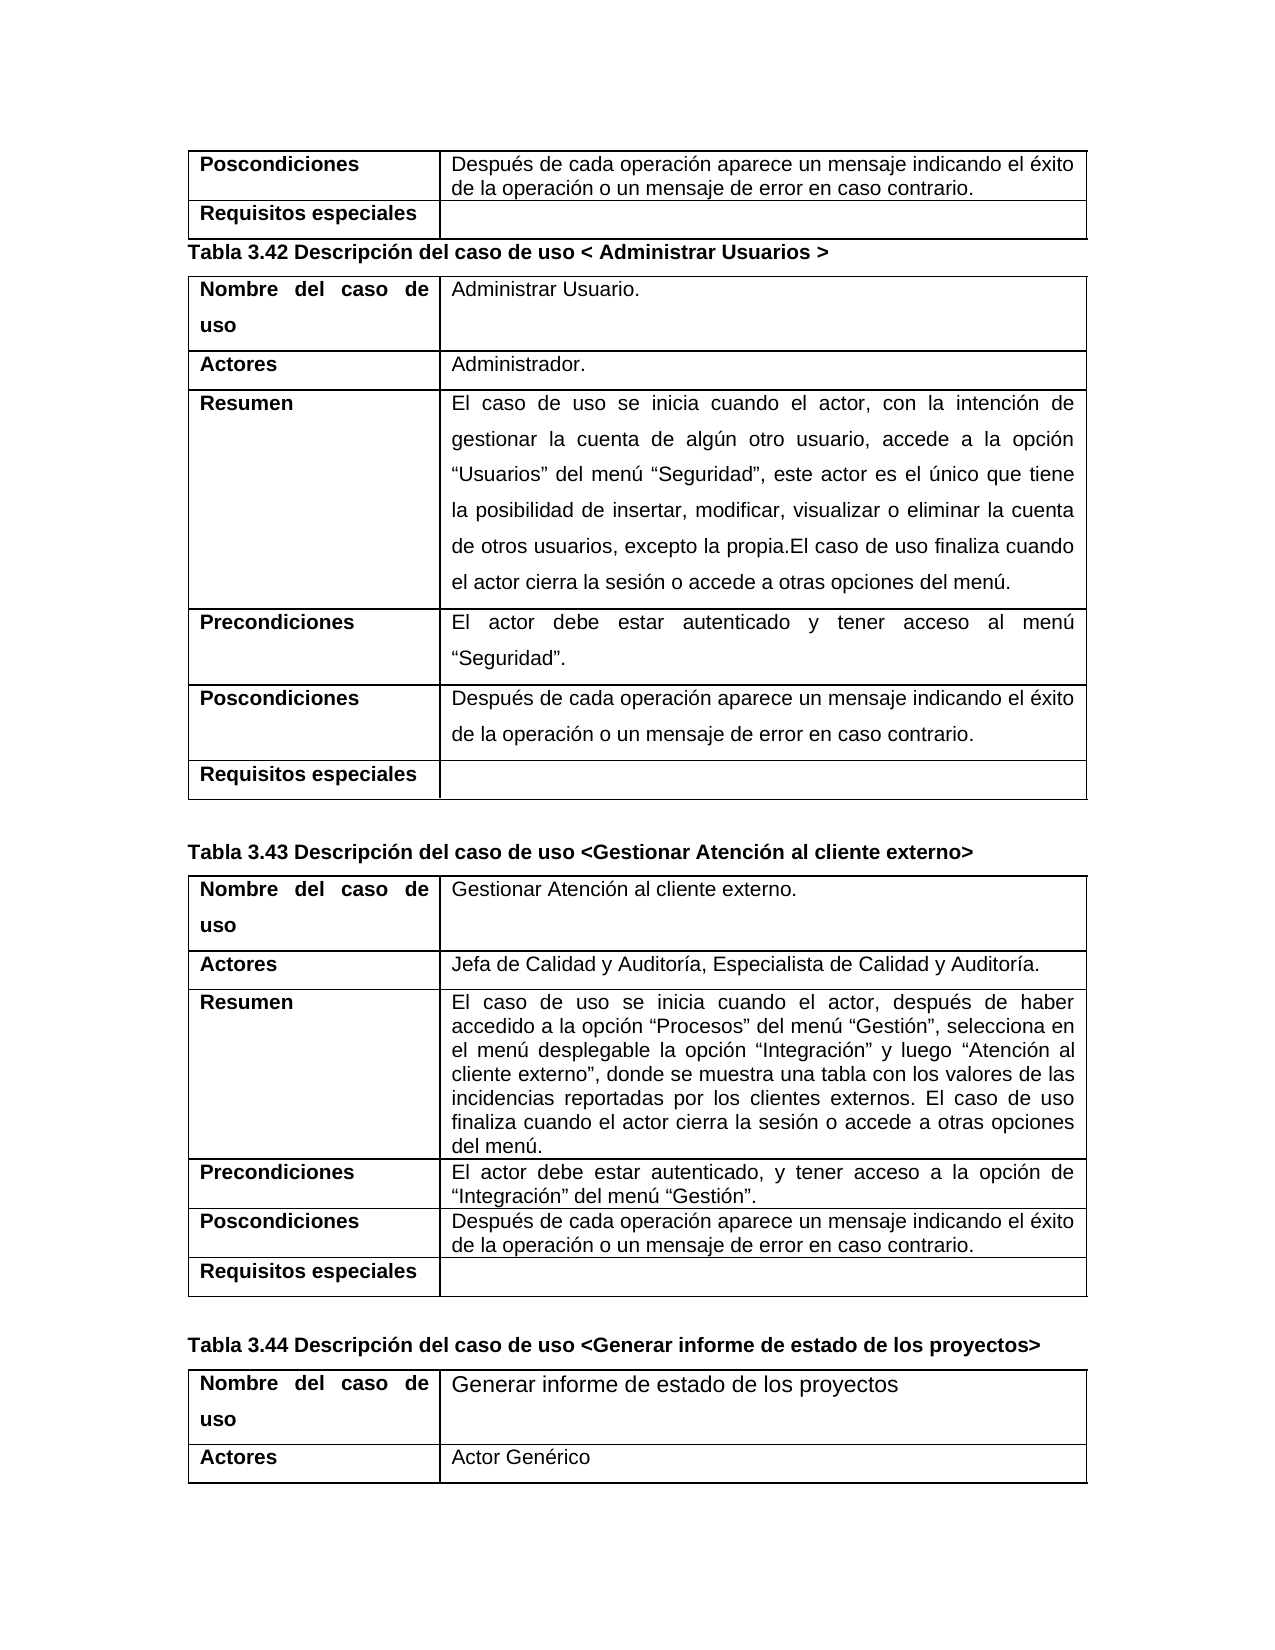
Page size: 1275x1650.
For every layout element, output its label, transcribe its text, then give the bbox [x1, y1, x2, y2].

table_cell Después de cada operación aparece un mensaje indicando el éxito de la operación o un mensaje de error en caso contrario. [441, 1209, 1086, 1257]
text Tabla 3.44 Descripción del caso de uso <Generar informe de estado de los proyectos> [187, 1333, 1087, 1357]
table_cell El caso de uso se inicia cuando el actor, con la intención de gestionar la cuenta de algún otro usuario, accede a la opción “Usuarios” del menú “Seguridad”, este actor es el único que tiene la posibilidad de insertar, modificar, visualizar o eliminar la cuenta de otros usuarios, excepto la propia.El caso de uso finaliza cuando el actor cierra la sesión o accede a otras opciones del menú. [441, 391, 1086, 608]
table_cell [441, 761, 1086, 798]
table_cell Jefa de Calidad y Auditoría, Especialista de Calidad y Auditoría. [441, 952, 1086, 989]
table_cell [441, 1258, 1086, 1296]
table_cell Requisitos especiales [189, 1258, 439, 1296]
table_cell Poscondiciones [189, 152, 439, 199]
table_cell El caso de uso se inicia cuando el actor, después de haber accedido a la opción “Procesos” del menú “Gestión”, selecciona en el menú desplegable la opción “Integración” y luego “Atención al cliente externo”, donde se muestra una tabla con los valores de las incidencias reportadas por los clientes externos. El caso de uso finaliza cuando el actor cierra la sesión o accede a otras opciones del menú. [441, 990, 1086, 1158]
table_cell El actor debe estar autenticado, y tener acceso a la opción de “Integración” del menú “Gestión”. [441, 1160, 1086, 1207]
table_cell Resumen [189, 391, 439, 608]
table_header Administrar Usuario. [441, 277, 1086, 350]
table_header Nombre del caso de uso [189, 877, 439, 950]
table_cell Actores [189, 352, 439, 389]
table_cell Después de cada operación aparece un mensaje indicando el éxito de la operación o un mensaje de error en caso contrario. [441, 686, 1086, 760]
text Tabla 3.42 Descripción del caso de uso < Administrar Usuarios > [187, 240, 1087, 264]
table_cell Precondiciones [189, 610, 439, 684]
table_cell Poscondiciones [189, 686, 439, 760]
table_cell Requisitos especiales [189, 761, 439, 798]
table_cell Resumen [189, 990, 439, 1158]
table_cell El actor debe estar autenticado y tener acceso al menú “Seguridad”. [441, 610, 1086, 684]
table_cell Precondiciones [189, 1160, 439, 1207]
table_cell Requisitos especiales [189, 201, 439, 238]
table_cell Actor Genérico [441, 1445, 1086, 1482]
table_cell [441, 201, 1086, 238]
table_cell Actores [189, 952, 439, 989]
table_cell Actores [189, 1445, 439, 1482]
table_header Nombre del caso de uso [189, 1371, 439, 1443]
table_cell Administrador. [441, 352, 1086, 389]
table_header Gestionar Atención al cliente externo. [441, 877, 1086, 950]
table_header Nombre del caso de uso [189, 277, 439, 350]
table_cell Después de cada operación aparece un mensaje indicando el éxito de la operación o un mensaje de error en caso contrario. [441, 152, 1086, 199]
text Tabla 3.43 Descripción del caso de uso <Gestionar Atención al cliente externo> [187, 839, 1087, 863]
table_cell Poscondiciones [189, 1209, 439, 1257]
table_header Generar informe de estado de los proyectos [441, 1371, 1086, 1443]
